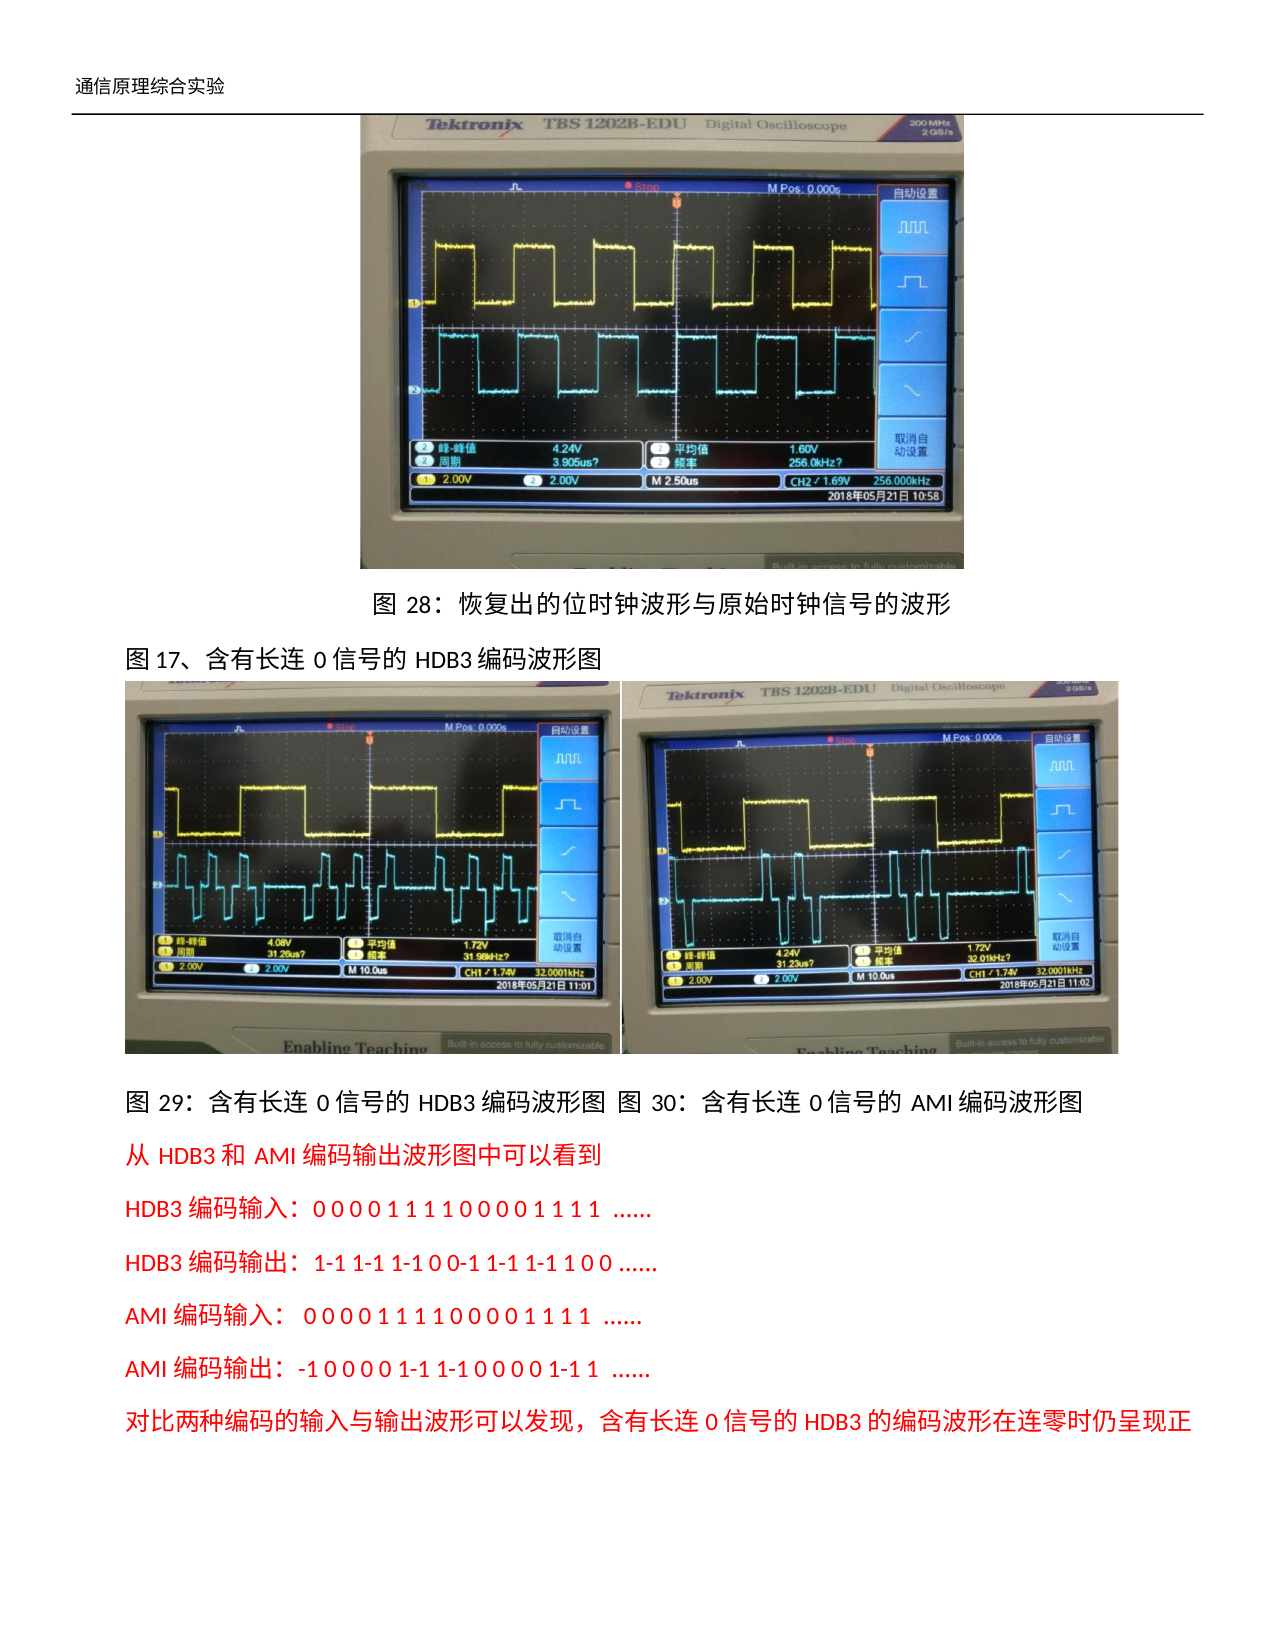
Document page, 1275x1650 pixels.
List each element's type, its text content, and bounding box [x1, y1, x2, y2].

text 从HDB3 和AMI 编码输出波形图中可以看到 [125, 1136, 1200, 1172]
text 对比两种编码的输入与输出波形可以发现，含有长连 0 信号的 HDB3 的编码波形在连零时仍呈现正 [125, 1401, 1200, 1438]
text HDB3 编码输入：0 0 0 0 1 1 1 1 0 0 0 0 1 1 1 1 …… [125, 1189, 1200, 1225]
text HDB3 编码输出：1-1 1-1 1-1 0 0-1 1-1 1-1 1 0 0 …… [125, 1242, 1200, 1278]
text AMI 编码输出：-1 0 0 0 0 1-1 1-1 0 0 0 0 1-1 1 …… [125, 1348, 1200, 1385]
text AMI 编码输入： 0 0 0 0 1 1 1 1 0 0 0 0 1 1 1 1 …… [125, 1295, 1200, 1331]
text 图28：恢复出的位时钟波形与原始时钟信号的波形图17、含有长连0 信号的HDB3 编码波形图 [125, 584, 953, 675]
text 通信原理综合实验 [75, 75, 1200, 98]
text 图29：含有长连0 信号的HDB3 编码波形图 图30：含有长连0 信号的AMI 编码波形图 [125, 1082, 1200, 1119]
